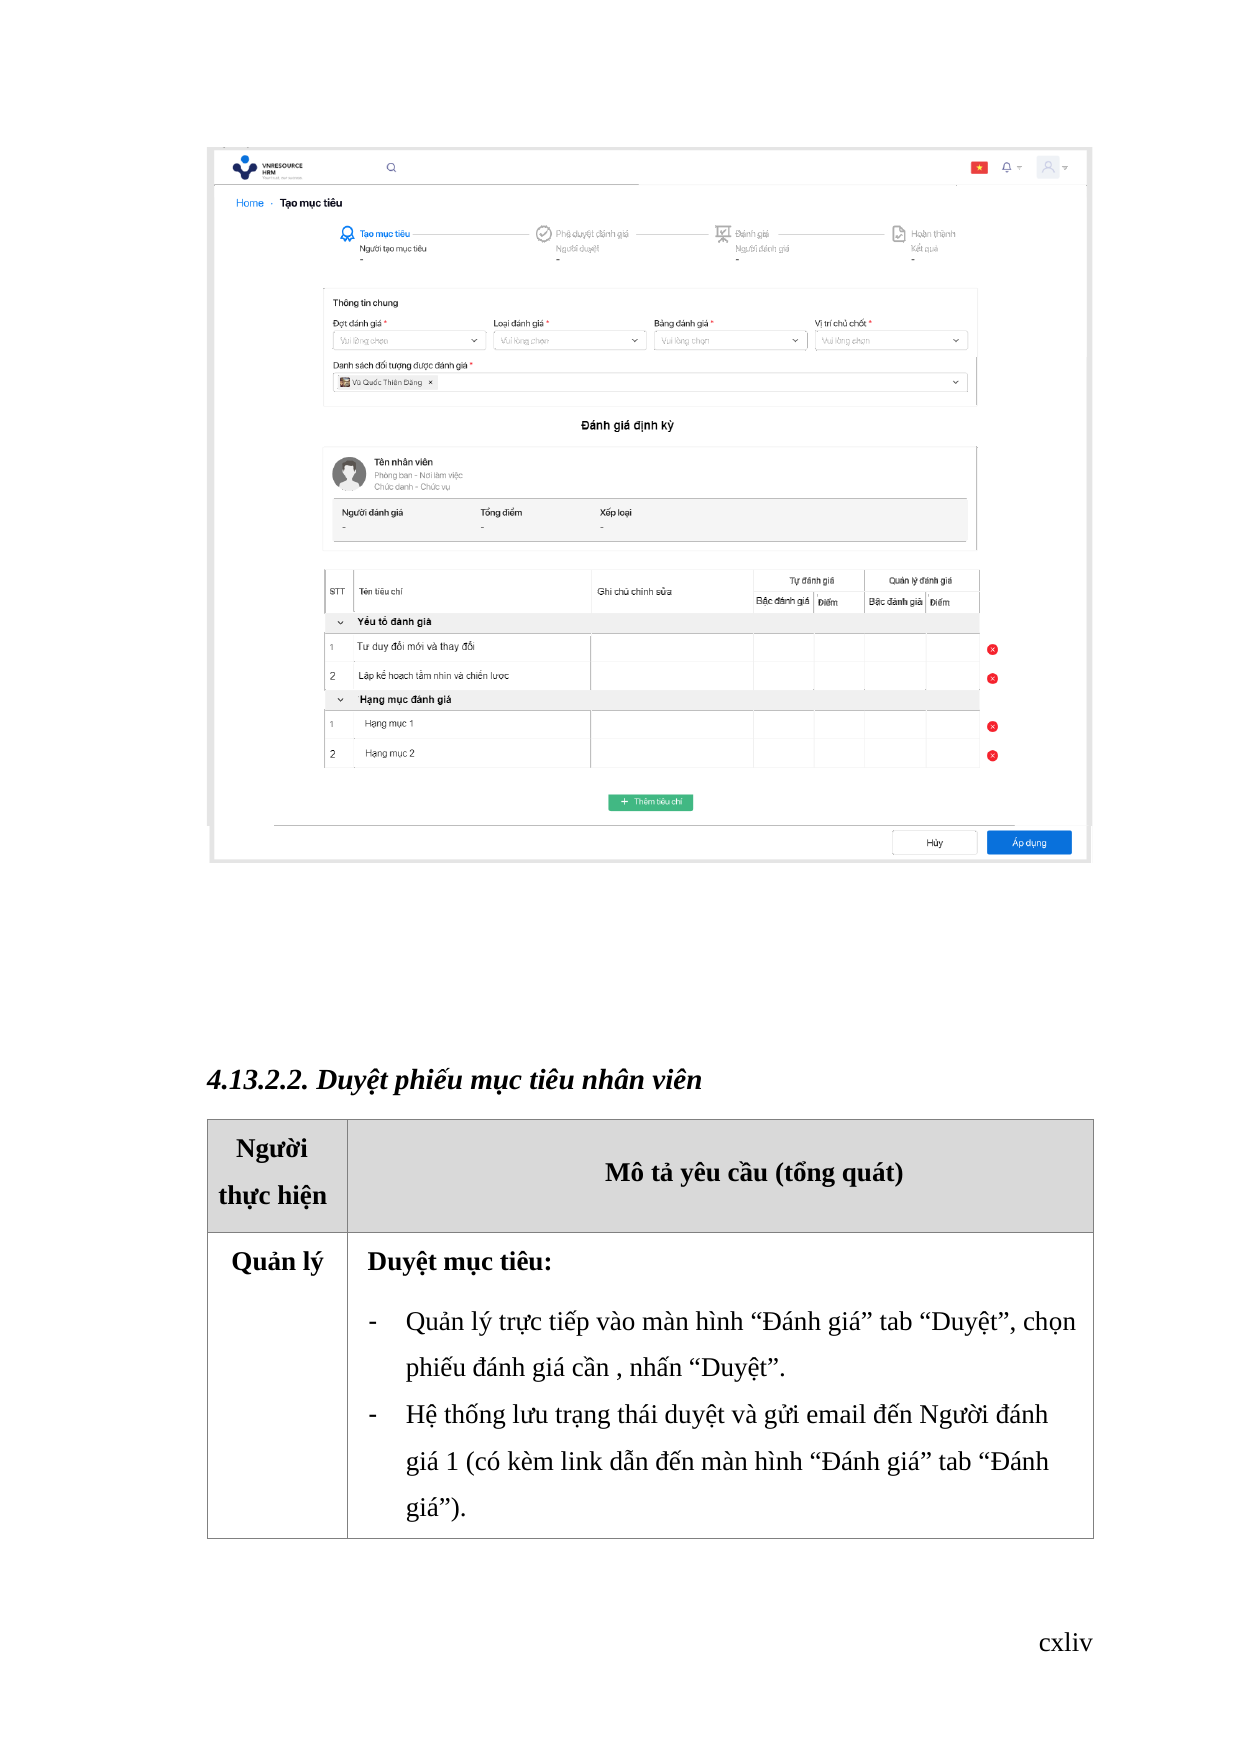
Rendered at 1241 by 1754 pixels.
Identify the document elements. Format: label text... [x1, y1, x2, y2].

table_cell Duyệt mục tiêu: Quản lý trực tiếp vào màn hình “Đánh giá” tab “Duyệt”, chọn phiếu đánh giá cần , nhấn “Duyệt”. Hệ thống lưu trạng thái duyệt và gửi email đến Người đánh giá 1 (có kèm link dẫn đến màn hình “Đánh giá” tab “Đánh giá”). [348, 1233, 1093, 1538]
table_cell Quản lý [208, 1233, 347, 1538]
subtitle 4.13.2.2. Duyệt phiếu mục tiêu nhân viên [207, 1062, 1092, 1096]
table_header Mô tả yêu cầu (tổng quát) [348, 1120, 1093, 1232]
picture [206, 147, 1093, 863]
table_header Người thực hiện [208, 1120, 347, 1232]
